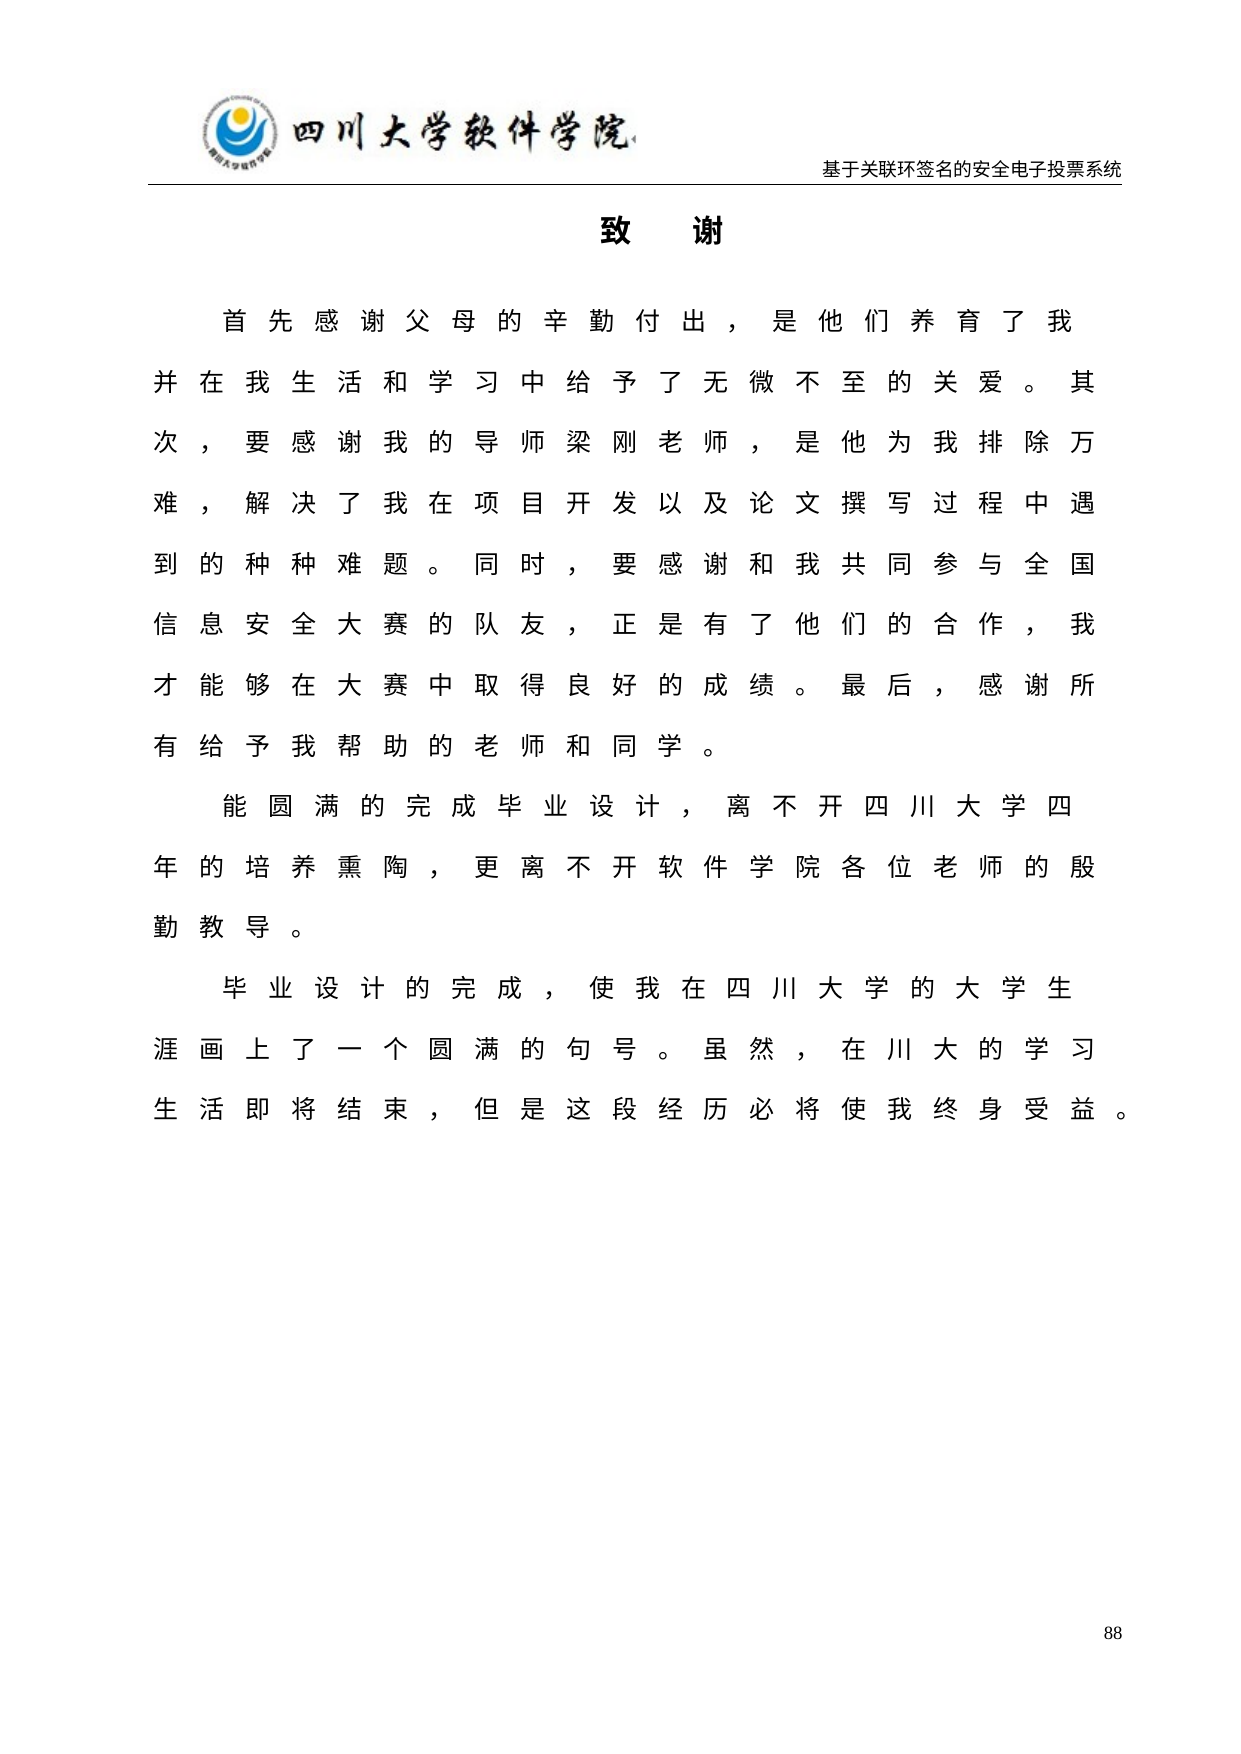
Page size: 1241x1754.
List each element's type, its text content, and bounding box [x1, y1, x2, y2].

text 能圆满的完成毕业设计，离不开四川大学四年的培养熏陶，更离不开软件学院各位老师的殷勤教导。 [154, 774, 1116, 956]
text 毕业设计的完成，使我在四川大学的大学生涯画上了一个圆满的句号。虽然，在川大的学习生活即将结束，但是这段经历必将使我终身受益。 [154, 956, 1116, 1138]
picture [197, 88, 639, 177]
subtitle 致 谢 [154, 198, 1116, 259]
text 首先感谢父母的辛勤付出，是他们养育了我并在我生活和学习中给予了无微不至的关爱。其次，要感谢我的导师梁刚老师，是他为我排除万难，解决了我在项目开发以及论文撰写过程中遇到的种种难题。同时，要感谢和我共同参与全国信息安全大赛的队友，正是有了他们的合作，我才能够在大赛中取得良好的成绩。最后，感谢所有给予我帮助的老师和同学。 [154, 289, 1116, 774]
